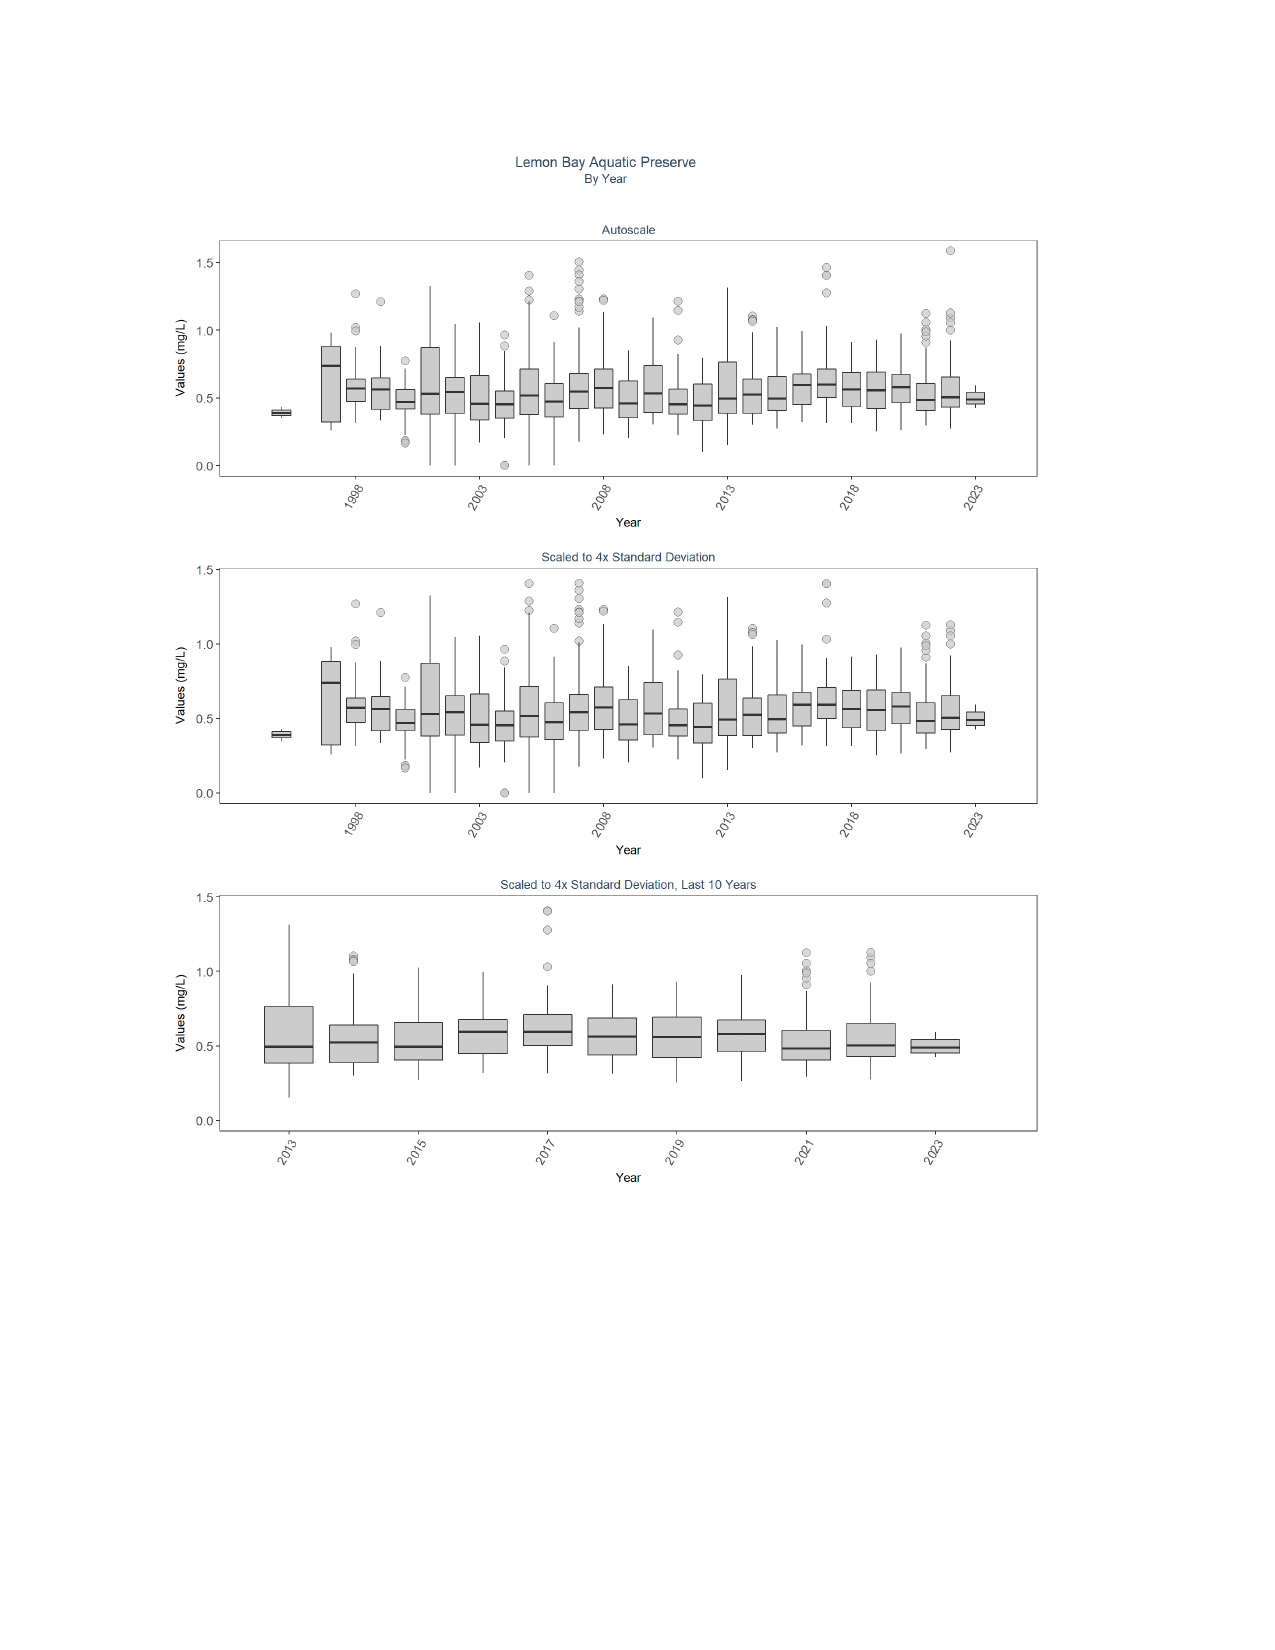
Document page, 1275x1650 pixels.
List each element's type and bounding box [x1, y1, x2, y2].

picture [168, 150, 1044, 1200]
